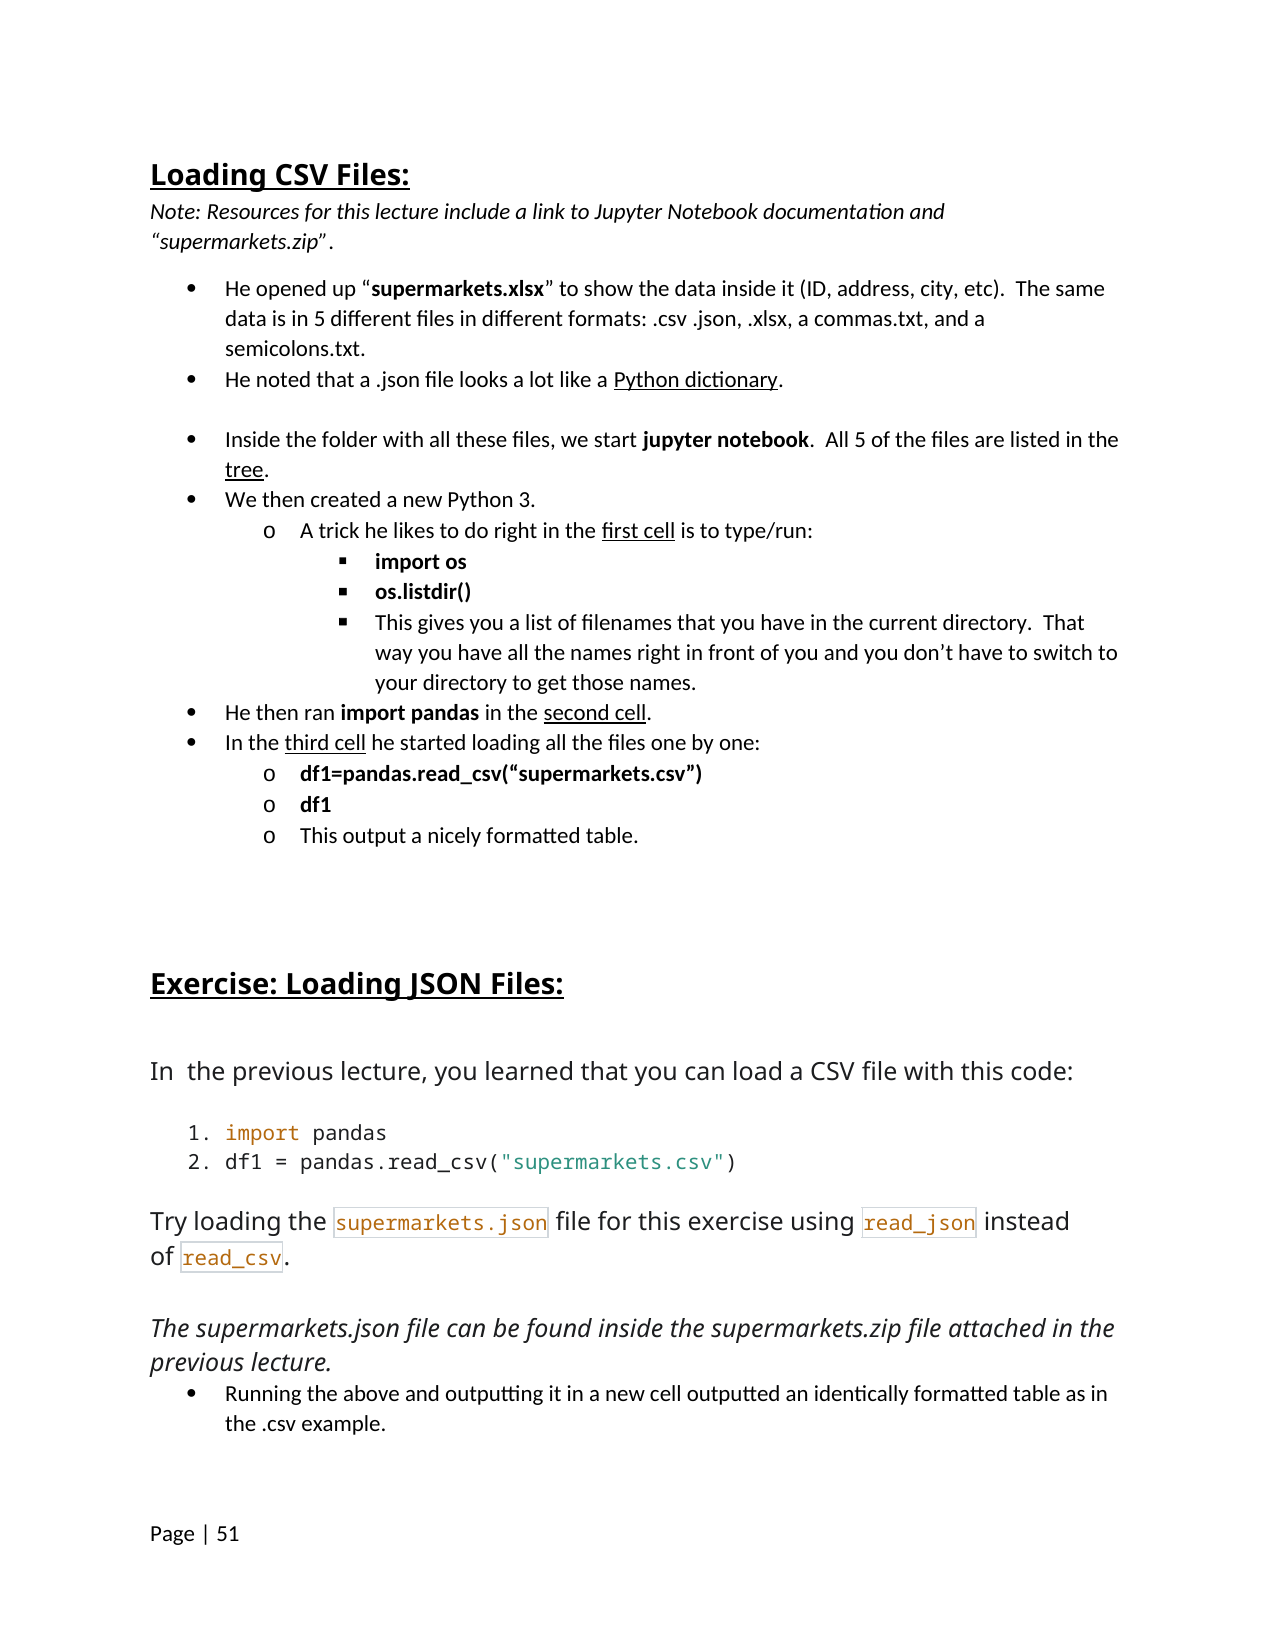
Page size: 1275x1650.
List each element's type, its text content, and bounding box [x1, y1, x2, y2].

text Note: Resources for this lecture include a link to Jupyter Notebook documentation and “supermarkets.zip”. [150, 197, 1125, 255]
list df1 [262, 790, 1125, 819]
list Inside the folder with all these files, we start jupyter notebook. All 5 of the files are listed in the tree. [187, 425, 1125, 483]
subtitle Loading CSV Files: [150, 154, 1125, 194]
list df1=pandas.read_csv(“supermarkets.csv”) [262, 759, 1125, 788]
list He then ran import pandas in the second cell. [187, 698, 1125, 726]
text In the previous lecture, you learned that you can load a CSV file with this code: [150, 1053, 1125, 1087]
list A trick he likes to do right in the first cell is to type/run: [262, 516, 1125, 545]
list df1 = pandas.read_csv("supermarkets.csv") [187, 1147, 1125, 1175]
text Try loading the supermarkets.json file for this exercise using read_json instead of read_csv. [150, 1204, 1125, 1273]
list This output a nicely formatted table. [262, 822, 1125, 851]
list os.listdir() [337, 577, 1125, 605]
list In the third cell he started loading all the files one by one: [187, 728, 1125, 756]
list import pandas [187, 1118, 1125, 1147]
list This gives you a list of filenames that you have in the current directory. That way you have all the names right in front of you and you don’t have to switch to your directory to get those names. [337, 608, 1125, 696]
text The supermarkets.json file can be found inside the supermarkets.zip file attached in the previous lecture. [150, 1311, 1125, 1379]
subtitle Exercise: Loading JSON Files: [150, 963, 1125, 1003]
list He opened up “supermarkets.xlsx” to show the data inside it (ID, address, city, etc). The same data is in 5 different files in different formats: .csv .json, .xlsx, a commas.txt, and a semicolons.txt. [187, 274, 1125, 362]
list import os [337, 547, 1125, 575]
list We then created a new Python 3. [187, 486, 1125, 513]
list He noted that a .json file looks a lot like a Python dictionary. [187, 365, 1125, 393]
list Running the above and outputting it in a new cell outputted an identically formatted table as in the .csv example. [187, 1379, 1125, 1437]
